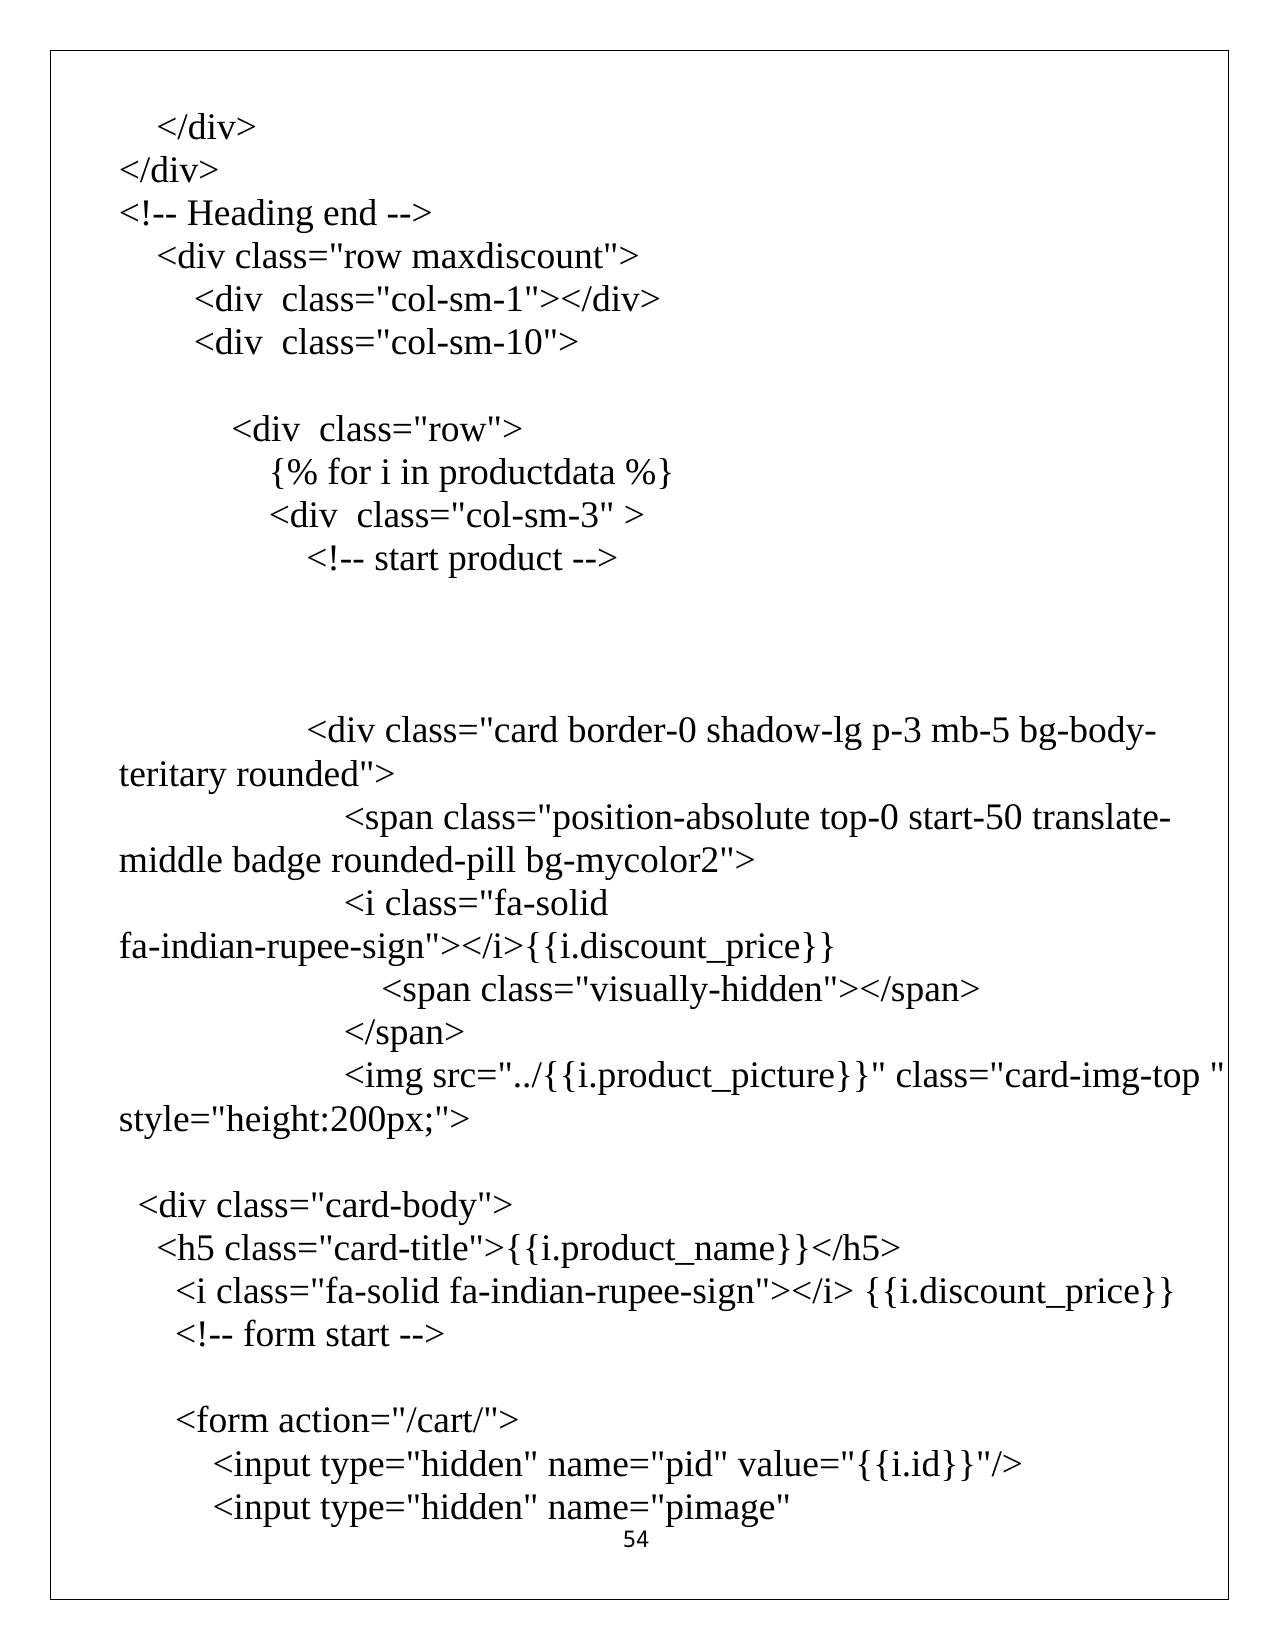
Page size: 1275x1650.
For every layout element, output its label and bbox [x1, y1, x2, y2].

text [119, 104, 1228, 1527]
